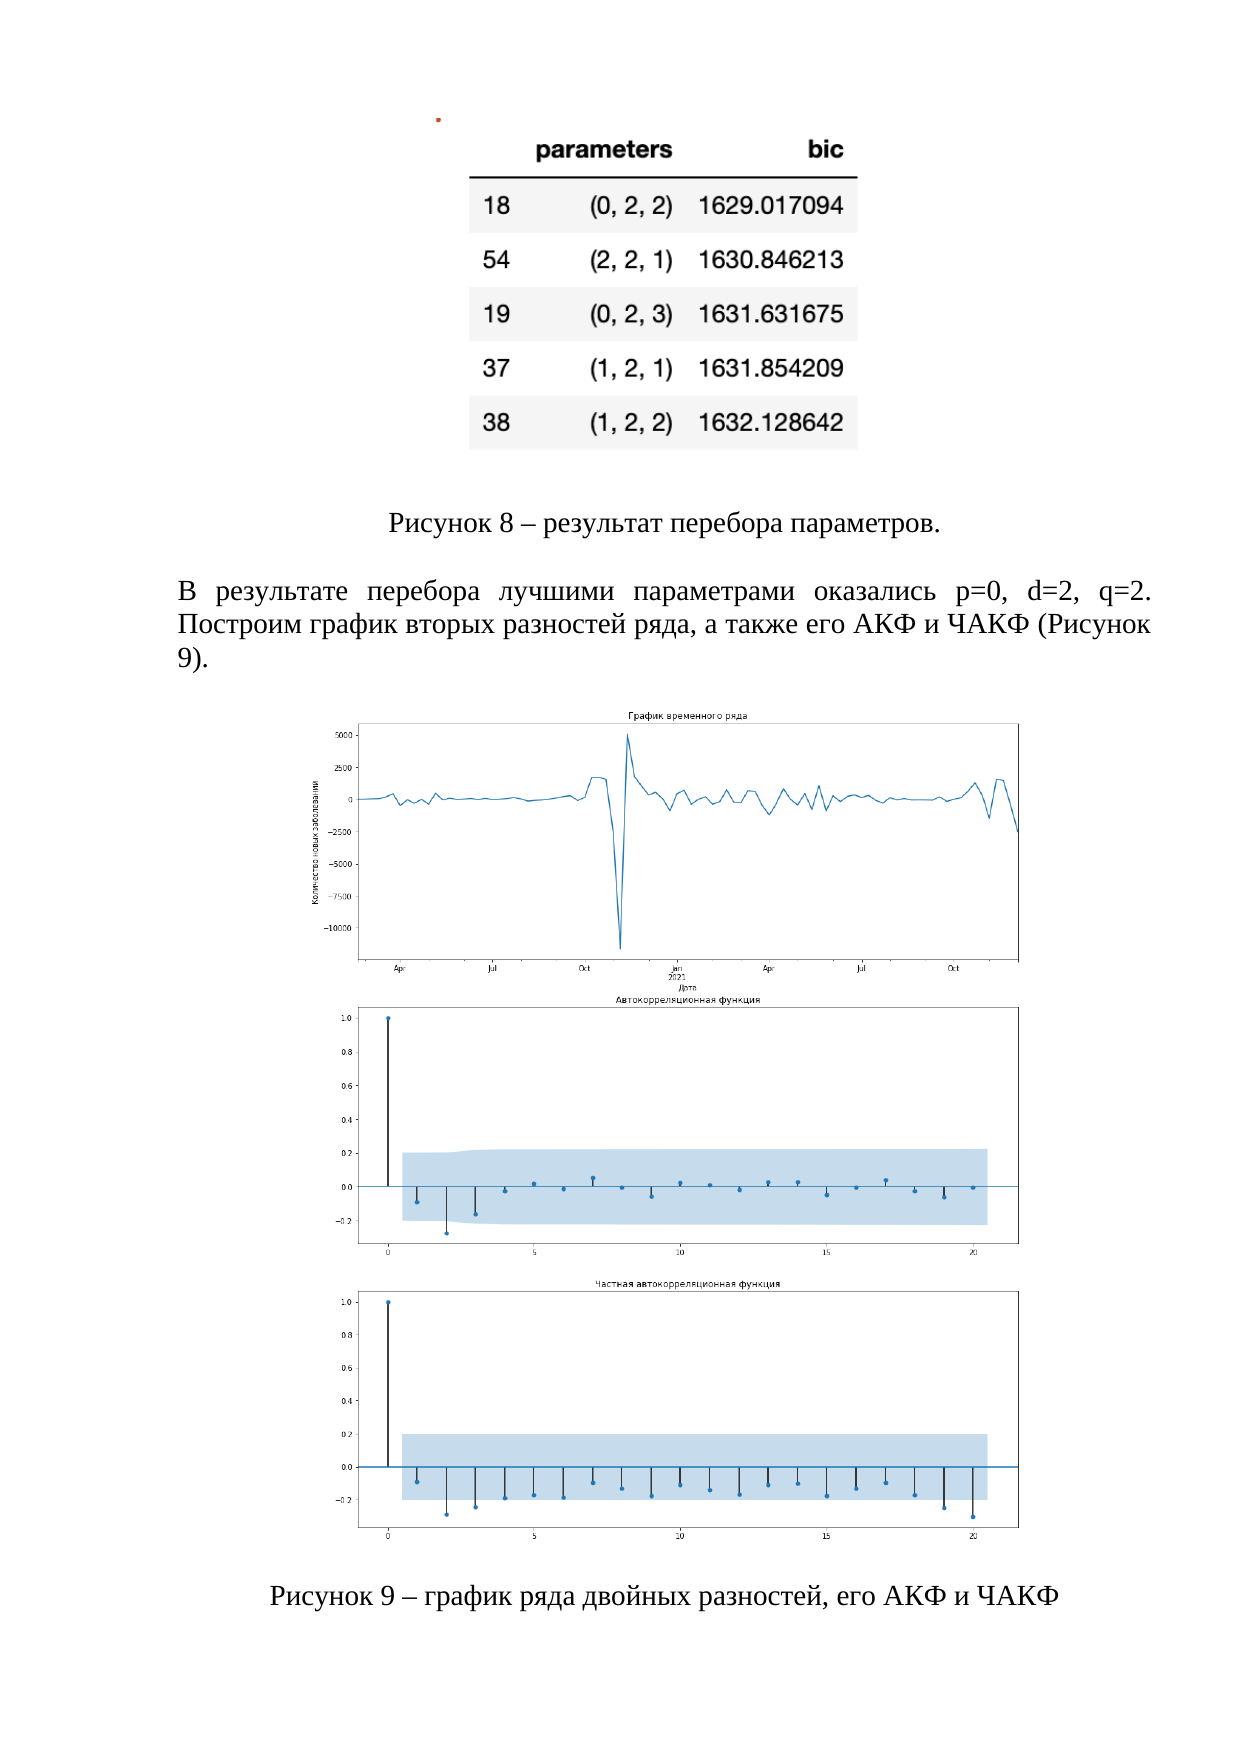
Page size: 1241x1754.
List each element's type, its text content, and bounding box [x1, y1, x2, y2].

text Рисунок 8 – результат перебора параметров. [177, 506, 1152, 539]
picture [307, 706, 1022, 1545]
text В результате перебора лучшими параметрами оказались p=0, d=2, q=2. Построим график вторых разностей ряда, а также его АКФ и ЧАКФ (Рисунок 9). [177, 573, 1152, 673]
text Рисунок 9 – график ряда двойных разностей, его АКФ и ЧАКФ [177, 1578, 1152, 1611]
picture [436, 118, 893, 506]
